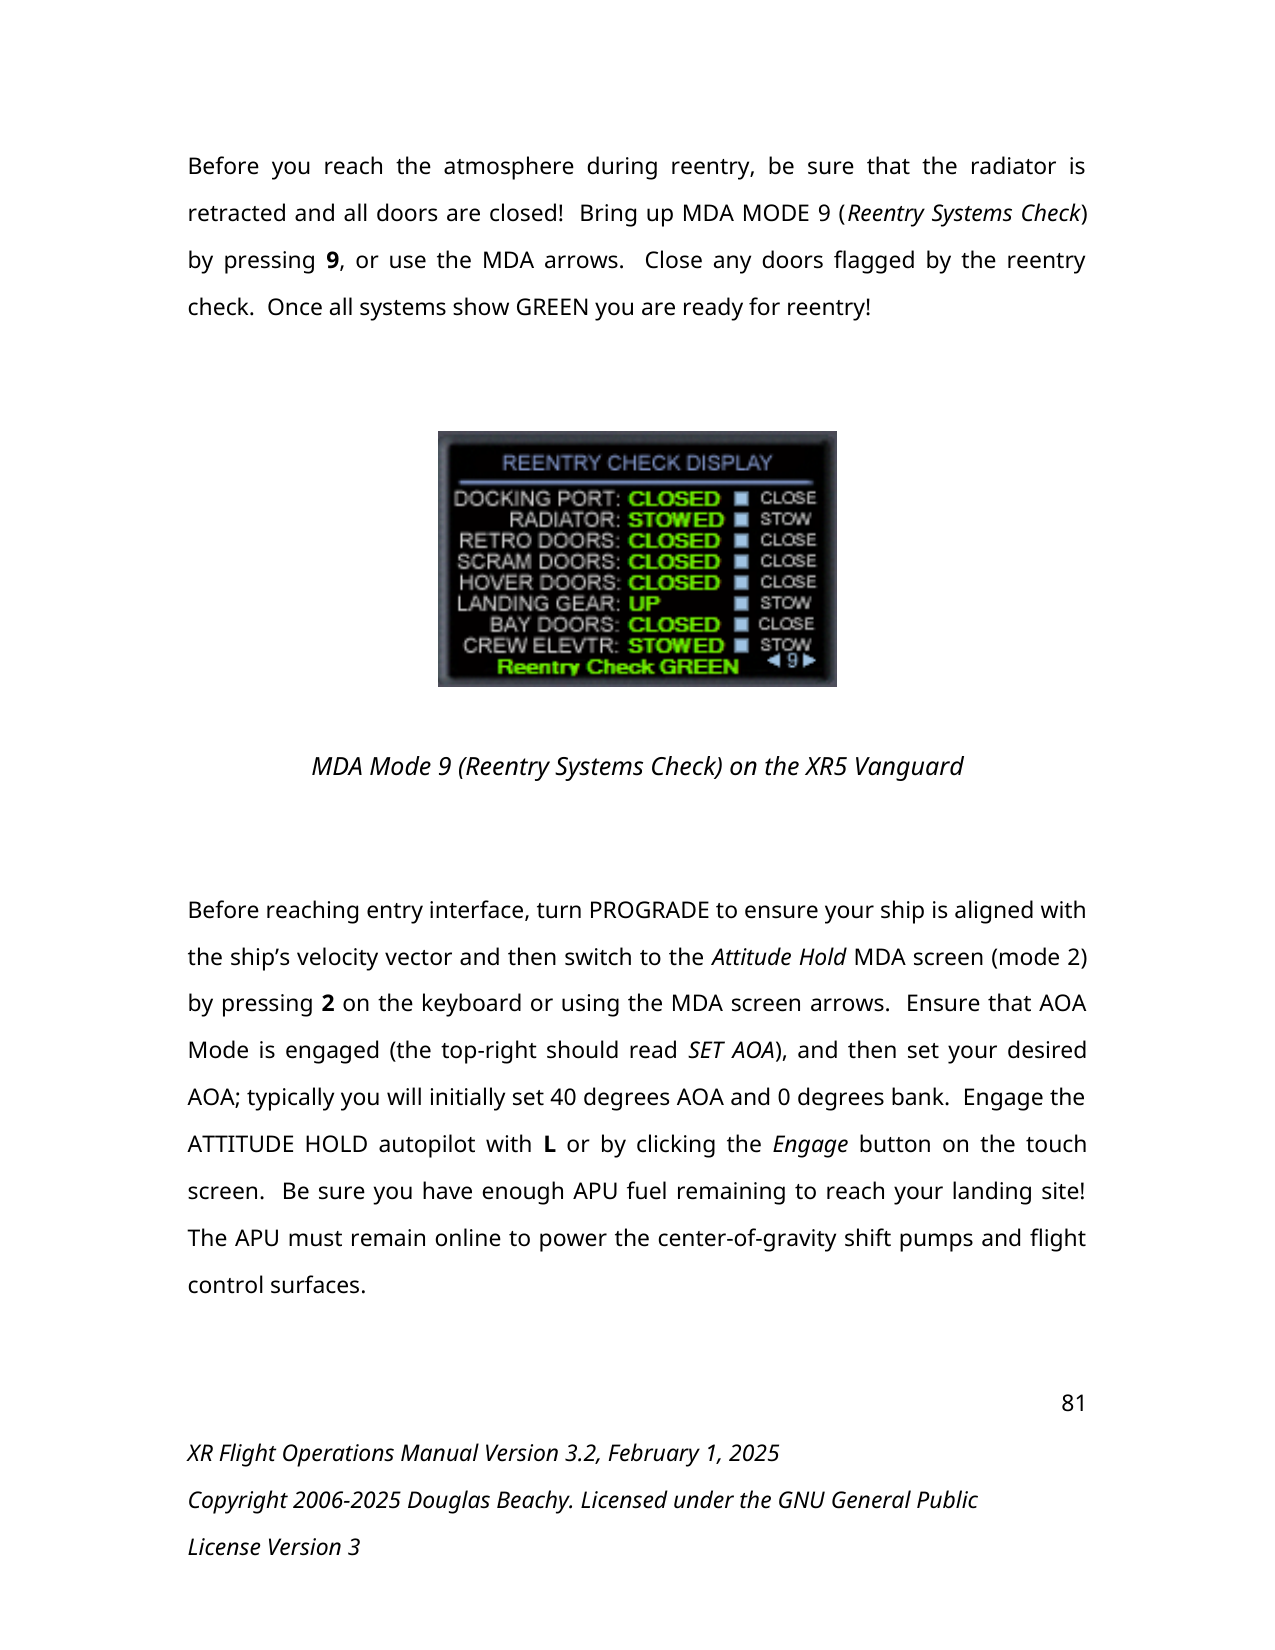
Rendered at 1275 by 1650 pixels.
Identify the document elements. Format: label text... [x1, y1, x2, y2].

text MDA Mode 9 (Reentry Systems Check) on the XR5 Vanguard [187, 749, 1087, 783]
text Before you reach the atmosphere during reentry, be sure that the radiator is retracted and all doors are closed! Bring up MDA MODE 9 (Reentry Systems Check) by pressing 9, or use the MDA arrows. Close any doors flagged by the reentry check. Once all systems show GREEN you are ready for reentry! [187, 150, 1087, 322]
picture [438, 431, 837, 687]
text Before reaching entry interface, turn PROGRADE to ensure your ship is aligned with the ship’s velocity vector and then switch to the Attitude Hold MDA screen (mode 2) by pressing 2 on the keyboard or using the MDA screen arrows. Ensure that AOA Mode is engaged (the top-right should read SET AOA), and then set your desired AOA; typically you will initially set 40 degrees AOA and 0 degrees bank. Engage the ATTITUDE HOLD autopilot with L or by clicking the Engage button on the touch screen. Be sure you have enough APU fuel remaining to reach your landing site! The APU must remain online to power the center-of-gravity shift pumps and flight control surfaces. [187, 894, 1087, 1300]
